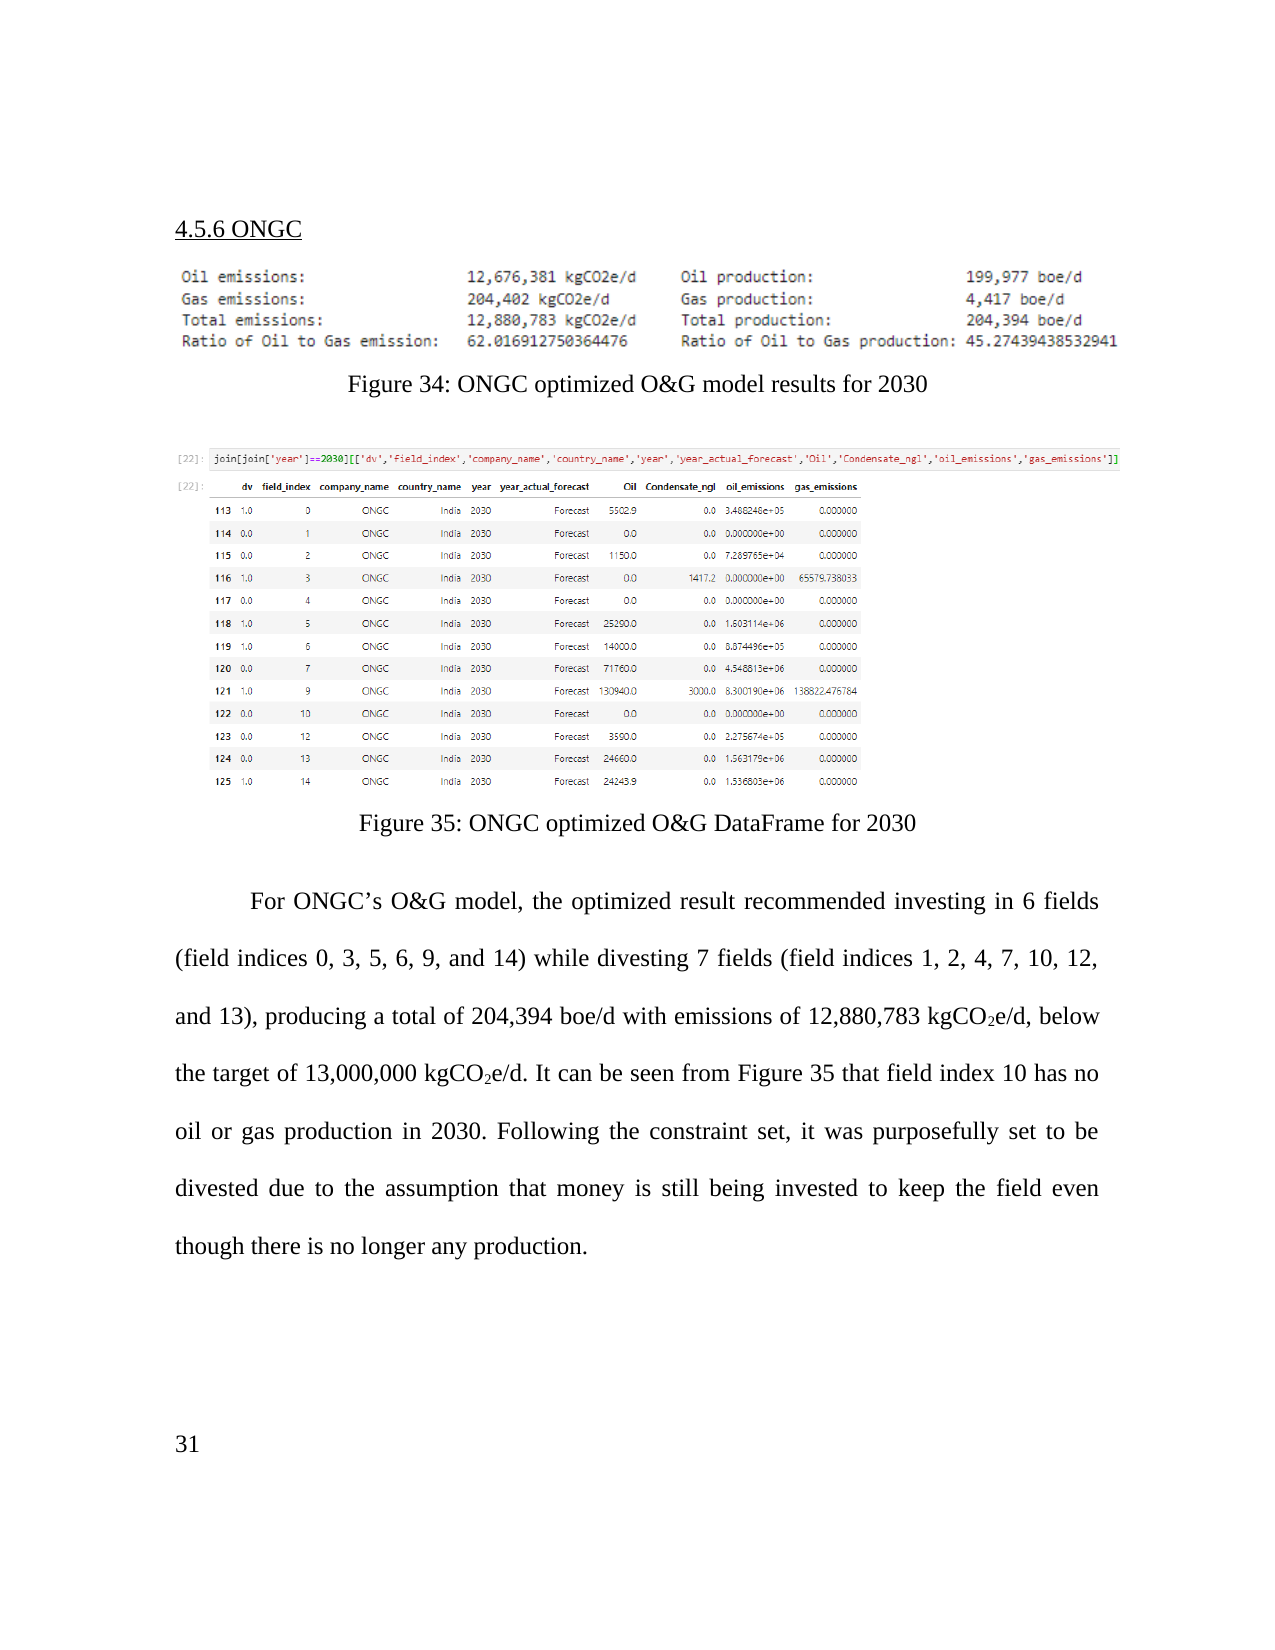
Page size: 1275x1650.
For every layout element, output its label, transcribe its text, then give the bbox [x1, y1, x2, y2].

text Figure 34: ONGC optimized O&G model results for 2030 [175, 369, 1100, 398]
picture [175, 447, 1120, 794]
picture [175, 267, 1120, 355]
subtitle 4.5.6 ONGC [175, 214, 1100, 242]
text For ONGC’s O&G model, the optimized result recommended investing in 6 fields (field indices 0, 3, 5, 6, 9, and 14) while divesting 7 fields (field indices 1, 2, 4, 7, 10, 12, and 13), producing a total of 204,394 boe/d with emissions of 12,880,783 kgCO2e/d, below the target of 13,000,000 kgCO2e/d. It can be seen from Figure 35 that field index 10 has no oil or gas production in 2030. Following the constraint set, it was purposefully set to be divested due to the assumption that money is still being invested to keep the field even though there is no longer any production. [175, 886, 1100, 1260]
text Figure 35: ONGC optimized O&G DataFrame for 2030 [175, 808, 1100, 836]
